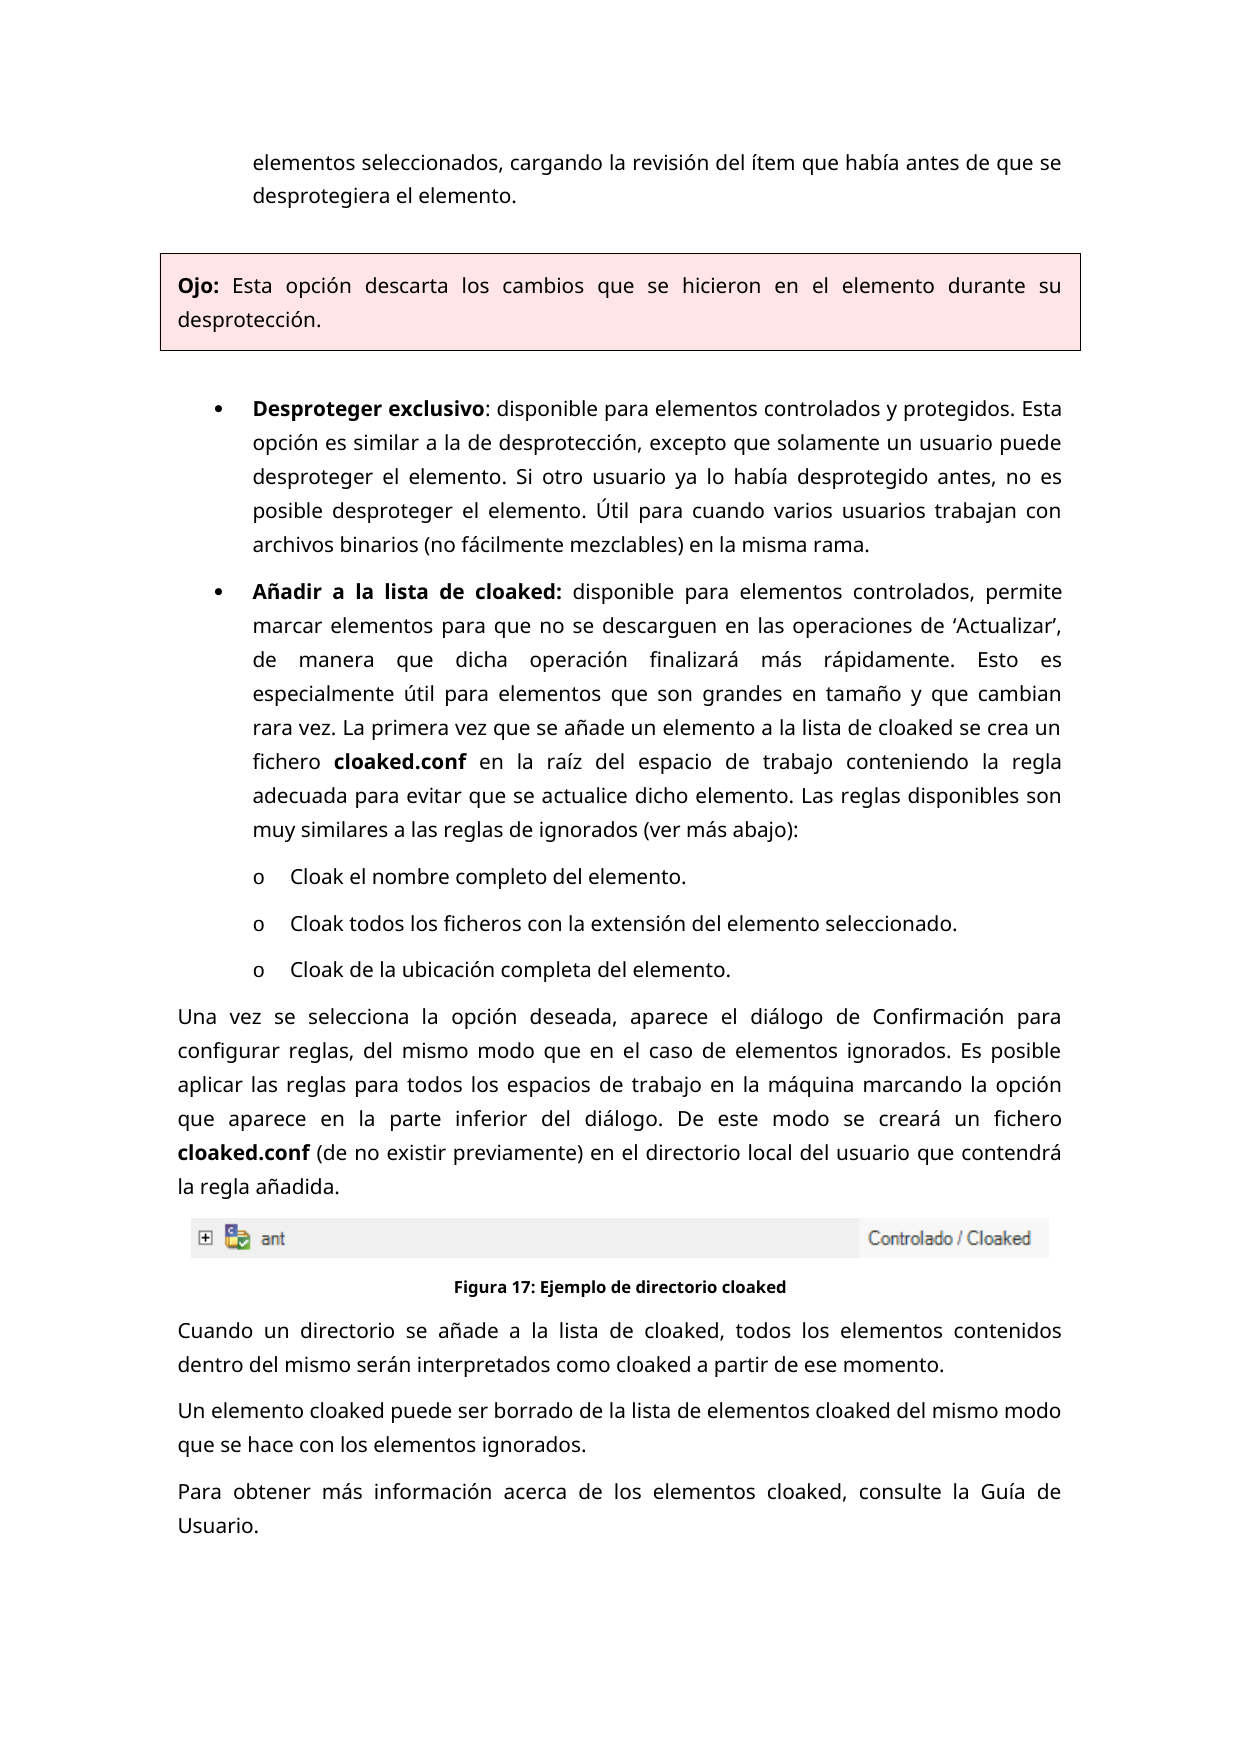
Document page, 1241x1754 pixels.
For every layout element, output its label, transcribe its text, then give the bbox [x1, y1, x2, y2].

list Añadir a la lista de cloaked: disponible para elementos controlados, permite marcar elementos para que no se descarguen en las operaciones de ‘Actualizar’, de manera que dicha operación finalizará más rápidamente. Esto es especialmente útil para elementos que son grandes en tamaño y que cambian rara vez. La primera vez que se añade un elemento a la lista de cloaked se crea un fichero cloaked.conf en la raíz del espacio de trabajo conteniendo la regla adecuada para evitar que se actualice dicho elemento. Las reglas disponibles son muy similares a las reglas de ignorados (ver más abajo): [215, 577, 1063, 844]
text Cuando un directorio se añade a la lista de cloaked, todos los elementos contenidos dentro del mismo serán interpretados como cloaked a partir de ese momento. [177, 1316, 1063, 1378]
text Un elemento cloaked puede ser borrado de la lista de elementos cloaked del mismo modo que se hace con los elementos ignorados. [177, 1396, 1063, 1459]
list Cloak todos los ficheros con la extensión del elemento seleccionado. [252, 909, 1063, 937]
list Cloak el nombre completo del elemento. [252, 862, 1063, 891]
text Una vez se selecciona la opción deseada, aparece el diálogo de Confirmación para configurar reglas, del mismo modo que en el caso de elementos ignorados. Es posible aplicar las reglas para todos los espacios de trabajo en la máquina marcando la opción que aparece en la parte inferior del diálogo. De este modo se creará un fichero cloaked.conf (de no existir previamente) en el directorio local del usuario que contendrá la regla añadida. [177, 1002, 1063, 1201]
text Ojo: Esta opción descarta los cambios que se hicieron en el elemento durante su desprotección. [161, 254, 1080, 350]
text Para obtener más información acerca de los elementos cloaked, consulte la Guía de Usuario. [177, 1477, 1063, 1539]
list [215, 148, 1063, 210]
text Figura 17: Ejemplo de directorio cloaked [177, 1276, 1063, 1299]
list Cloak de la ubicación completa del elemento. [252, 955, 1063, 984]
picture [191, 1218, 1049, 1258]
list Desproteger exclusivo: disponible para elementos controlados y protegidos. Esta opción es similar a la de desprotección, excepto que solamente un usuario puede desproteger el elemento. Si otro usuario ya lo había desprotegido antes, no es posible desproteger el elemento. Útil para cuando varios usuarios trabajan con archivos binarios (no fácilmente mezclables) en la misma rama. [215, 394, 1063, 559]
